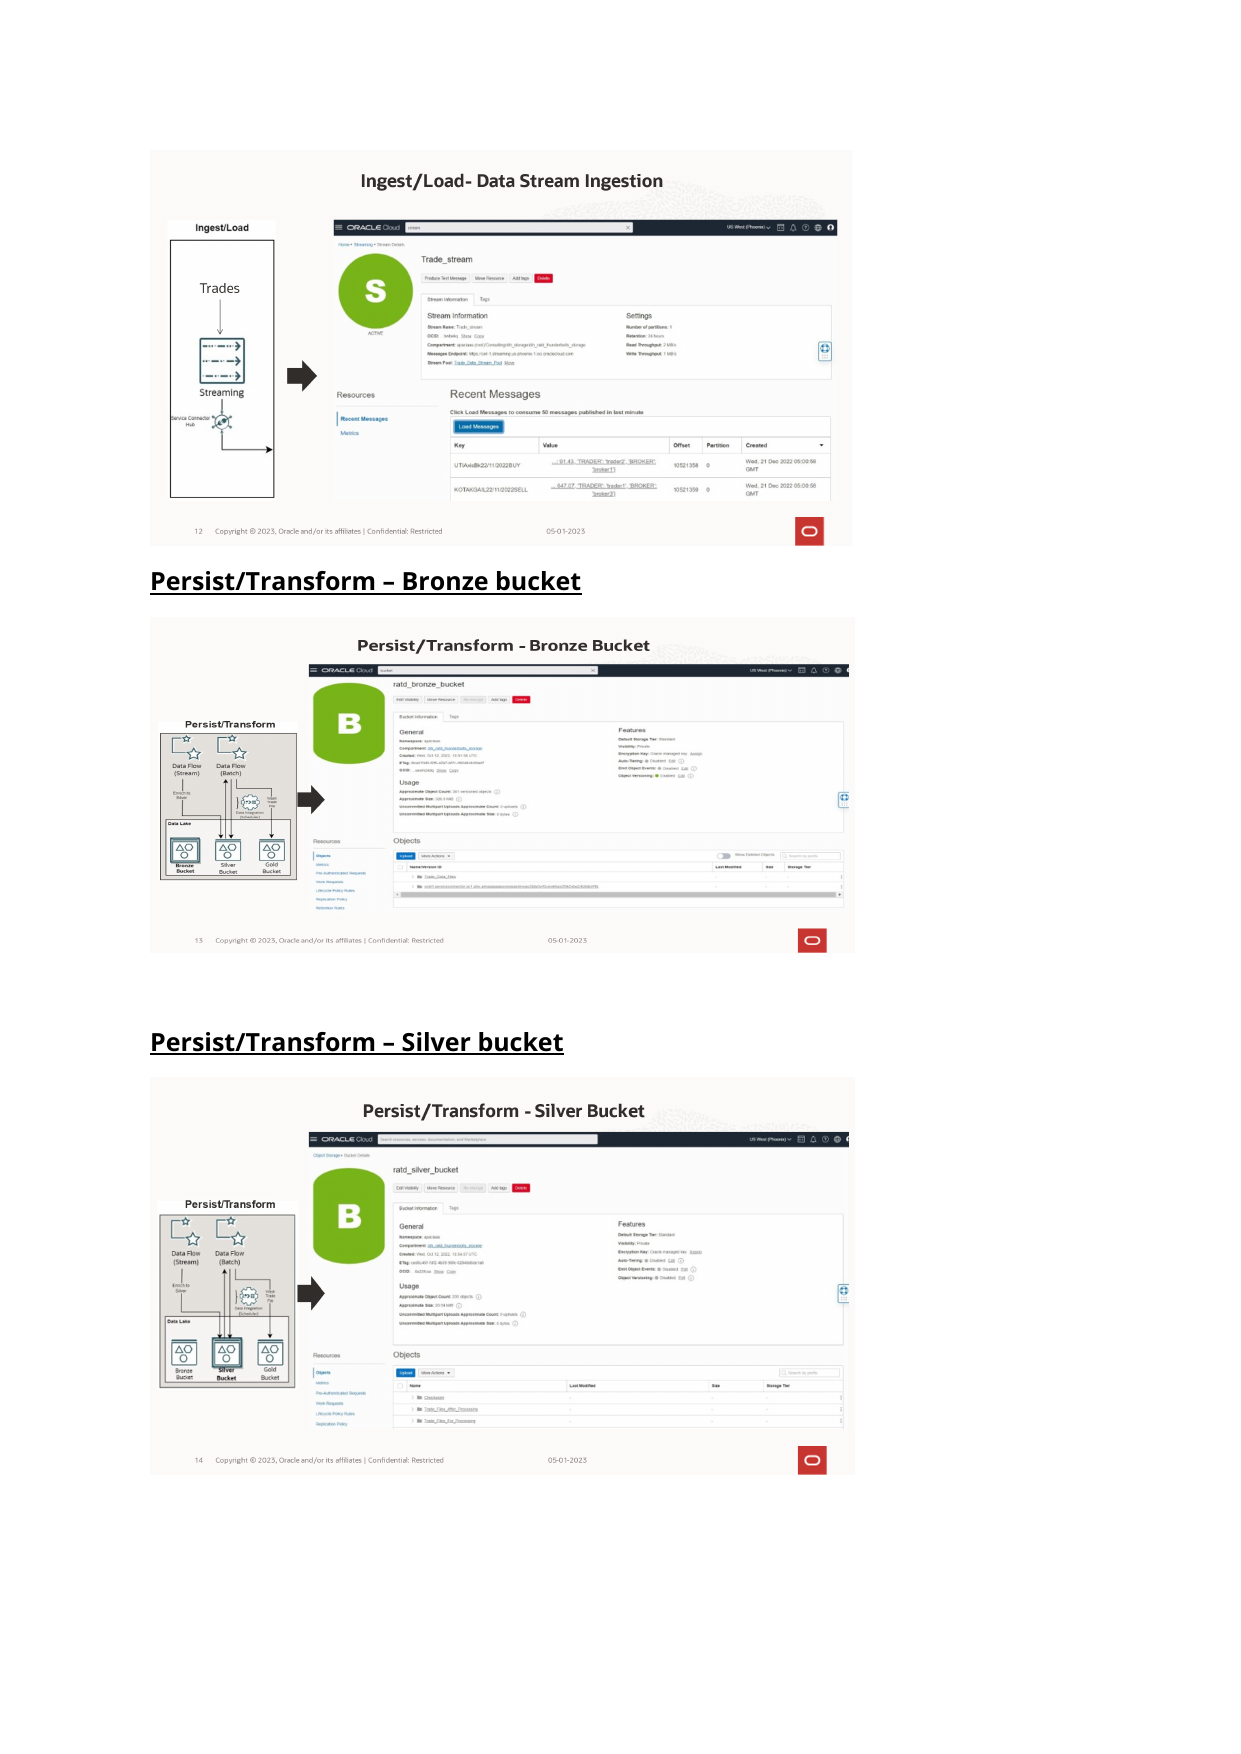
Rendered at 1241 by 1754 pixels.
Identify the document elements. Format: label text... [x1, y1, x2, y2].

picture [150, 150, 853, 546]
picture [150, 617, 855, 953]
text Persist/Transform – Bronze bucket [150, 564, 1090, 598]
text Persist/Transform – Silver bucket [150, 1024, 1090, 1058]
picture [150, 1077, 855, 1475]
